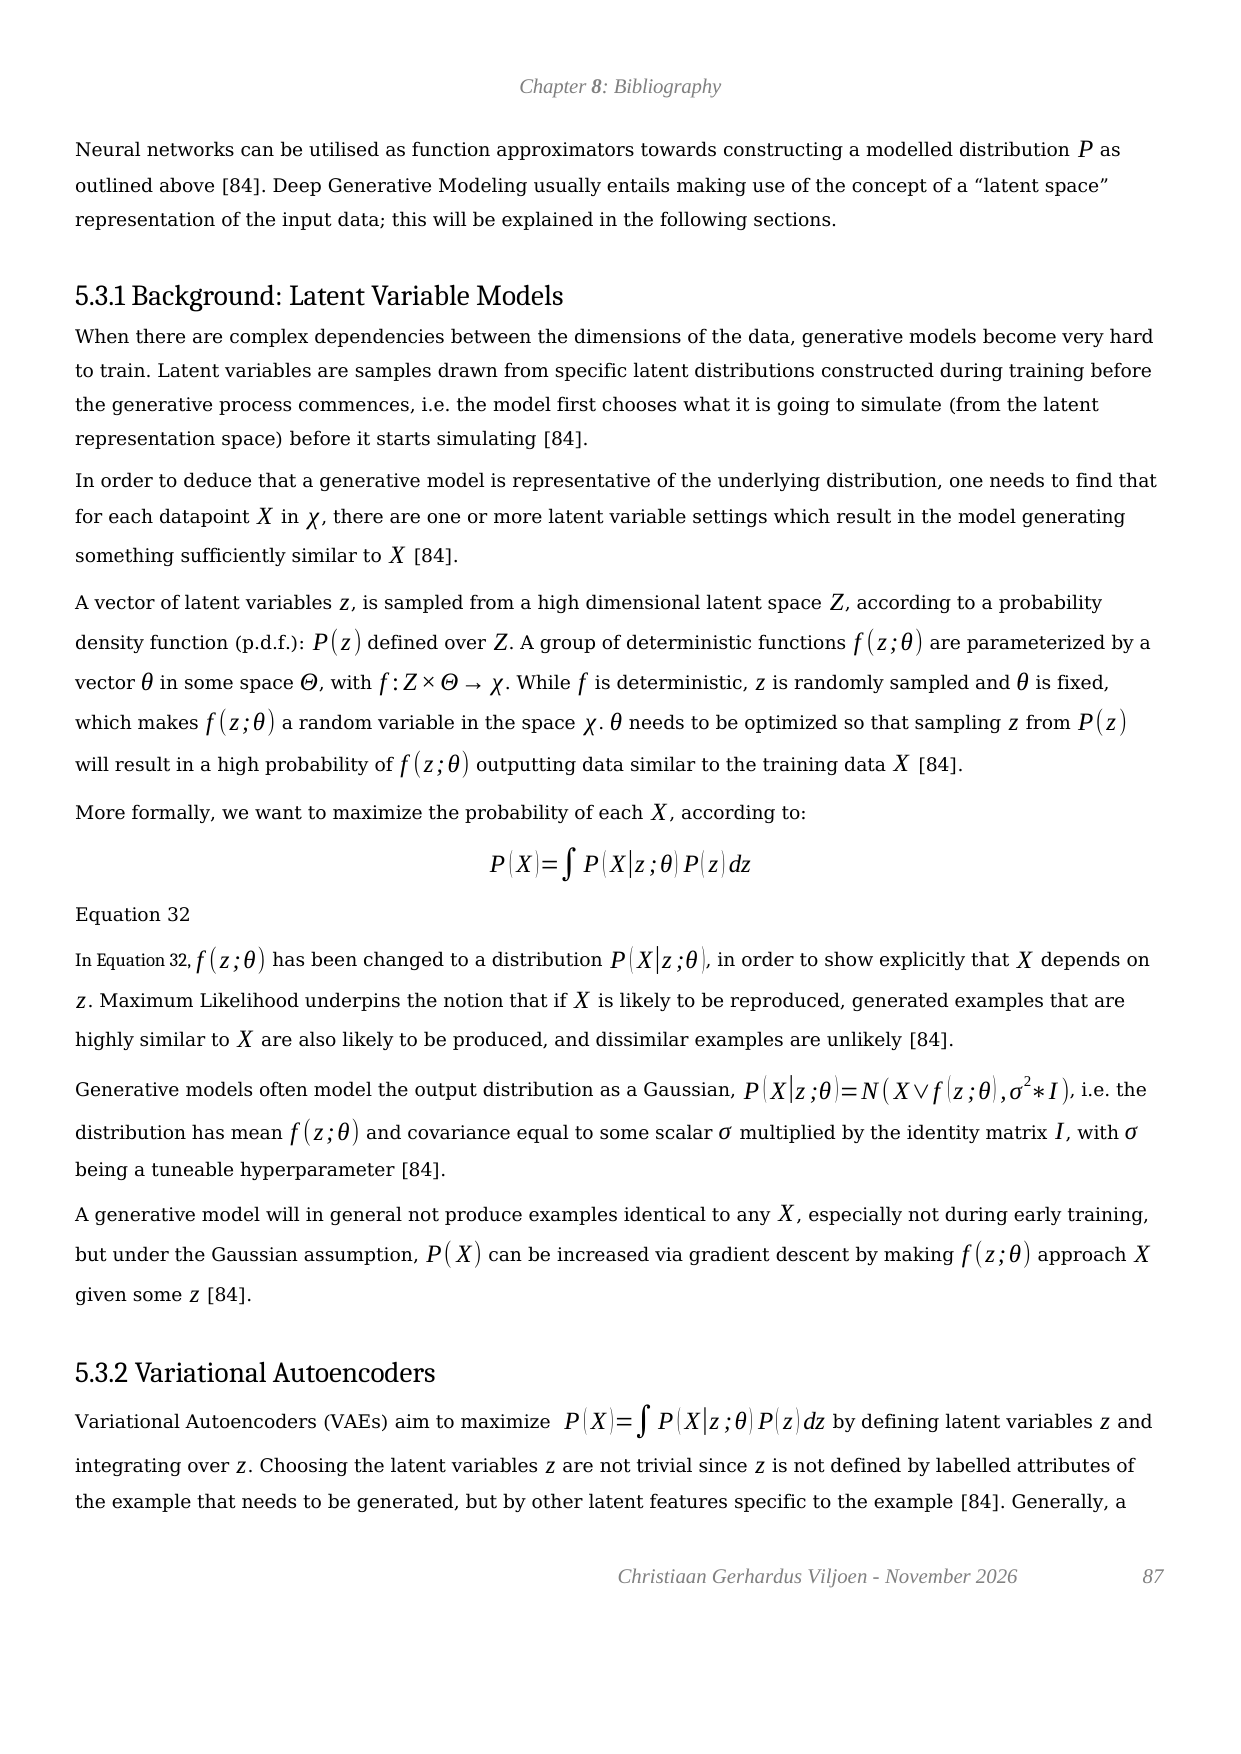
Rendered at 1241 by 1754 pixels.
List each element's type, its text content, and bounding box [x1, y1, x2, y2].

text A generative model will in general not produce examples identical to any , especially not during early training, but under the Gaussian assumption, can be increased via gradient descent by making approach given some . [75, 1200, 1165, 1308]
text Equation 32 [75, 903, 1165, 925]
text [75, 1403, 1165, 1513]
text In Equation 32, has been changed to a distribution , in order to show explicitly that depends on . Maximum Likelihood underpins the notion that if is likely to be reproduced, generated examples that are highly similar to are also likely to be produced, and dissimilar examples are unlikely . [75, 945, 1165, 1053]
subtitle Variational Autoencoders [75, 1357, 1165, 1390]
text Generative models often model the output distribution as a Gaussian, , i.e. the distribution has mean and covariance equal to some scalar multiplied by the identity matrix , with being a tuneable hyperparameter . [75, 1073, 1165, 1181]
text When there are complex dependencies between the dimensions of the data, generative models become very hard to train. Latent variables are samples drawn from specific latent distributions constructed during training before the generative process commences, i.e. the model first chooses what it is going to simulate (from the latent representation space) before it starts simulating . [75, 325, 1165, 449]
text In order to deduce that a generative model is representative of the underlying distribution, one needs to find that for each datapoint in , there are one or more latent variable settings which result in the model generating something sufficiently similar to . [75, 469, 1165, 569]
text Neural networks can be utilised as function approximators towards constructing a modelled distribution as outlined above . Deep Generative Modeling usually entails making use of the concept of a “latent space” representation of the input data; this will be explained in the following sections. [75, 135, 1165, 231]
subtitle Background: Latent Variable Models [75, 279, 1165, 313]
text A vector of latent variables , is sampled from a high dimensional latent space , according to a probability density function (p.d.f.): defined over . A group of deterministic functions are parameterized by a vector in some space , with . While is deterministic, is randomly sampled and is fixed, which makes a random variable in the space . needs to be optimized so that sampling from will result in a high probability of outputting data similar to the training data . [75, 588, 1165, 779]
text More formally, we want to maximize the probability of each , according to: [75, 798, 1165, 826]
